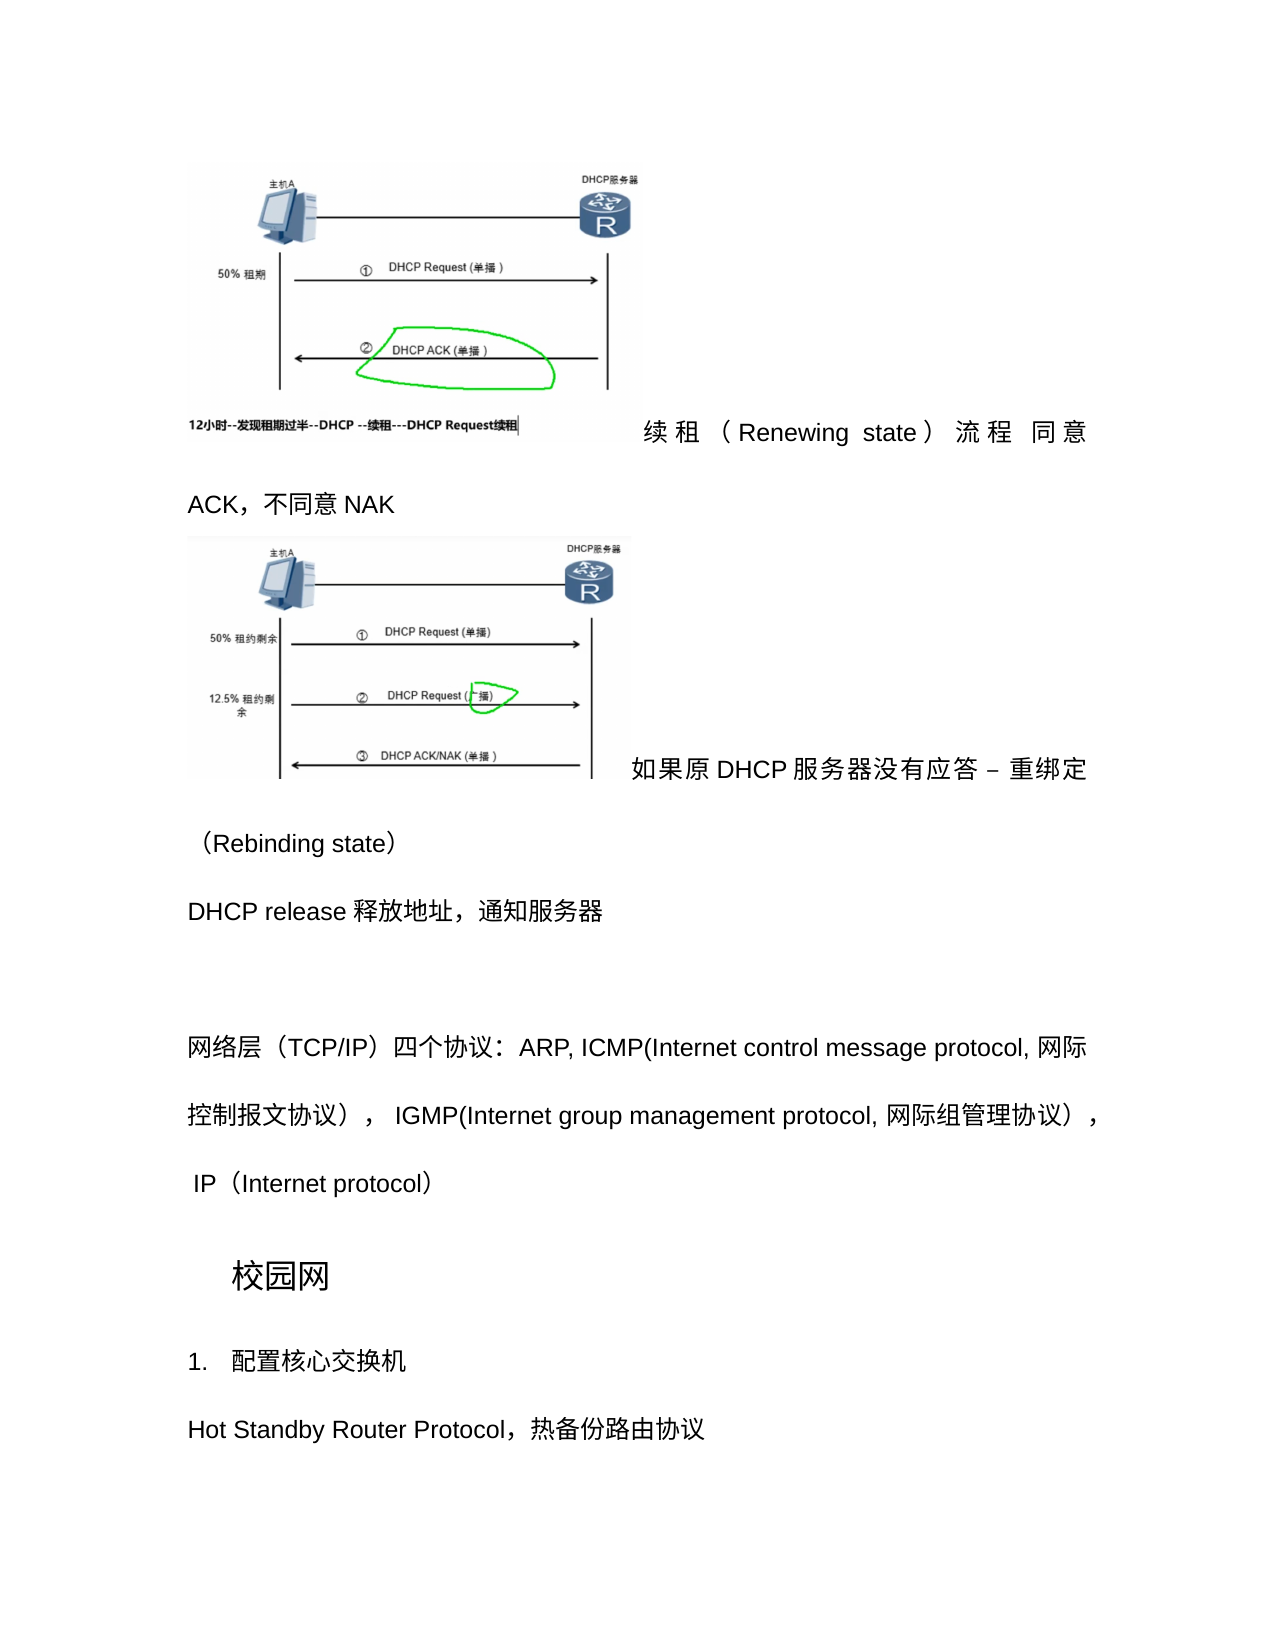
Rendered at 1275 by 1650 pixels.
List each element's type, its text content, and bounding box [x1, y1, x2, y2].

picture [187, 162, 643, 442]
text 网络层（TCP/IP）四个协议：ARP, ICMP(Internet control message protocol, 网际控制报文协议）， IGMP(Internet group management protocol, 网际组管理协议）， IP（Internet protocol） [187, 1012, 1088, 1216]
subtitle 配置核心交换机 [187, 1325, 1088, 1393]
subtitle 校园网 [187, 1241, 1088, 1308]
text DHCP release 释放地址，通知服务器 [187, 876, 1088, 944]
picture [187, 536, 632, 779]
text Hot Standby Router Protocol，热备份路由协议 [187, 1393, 1088, 1461]
